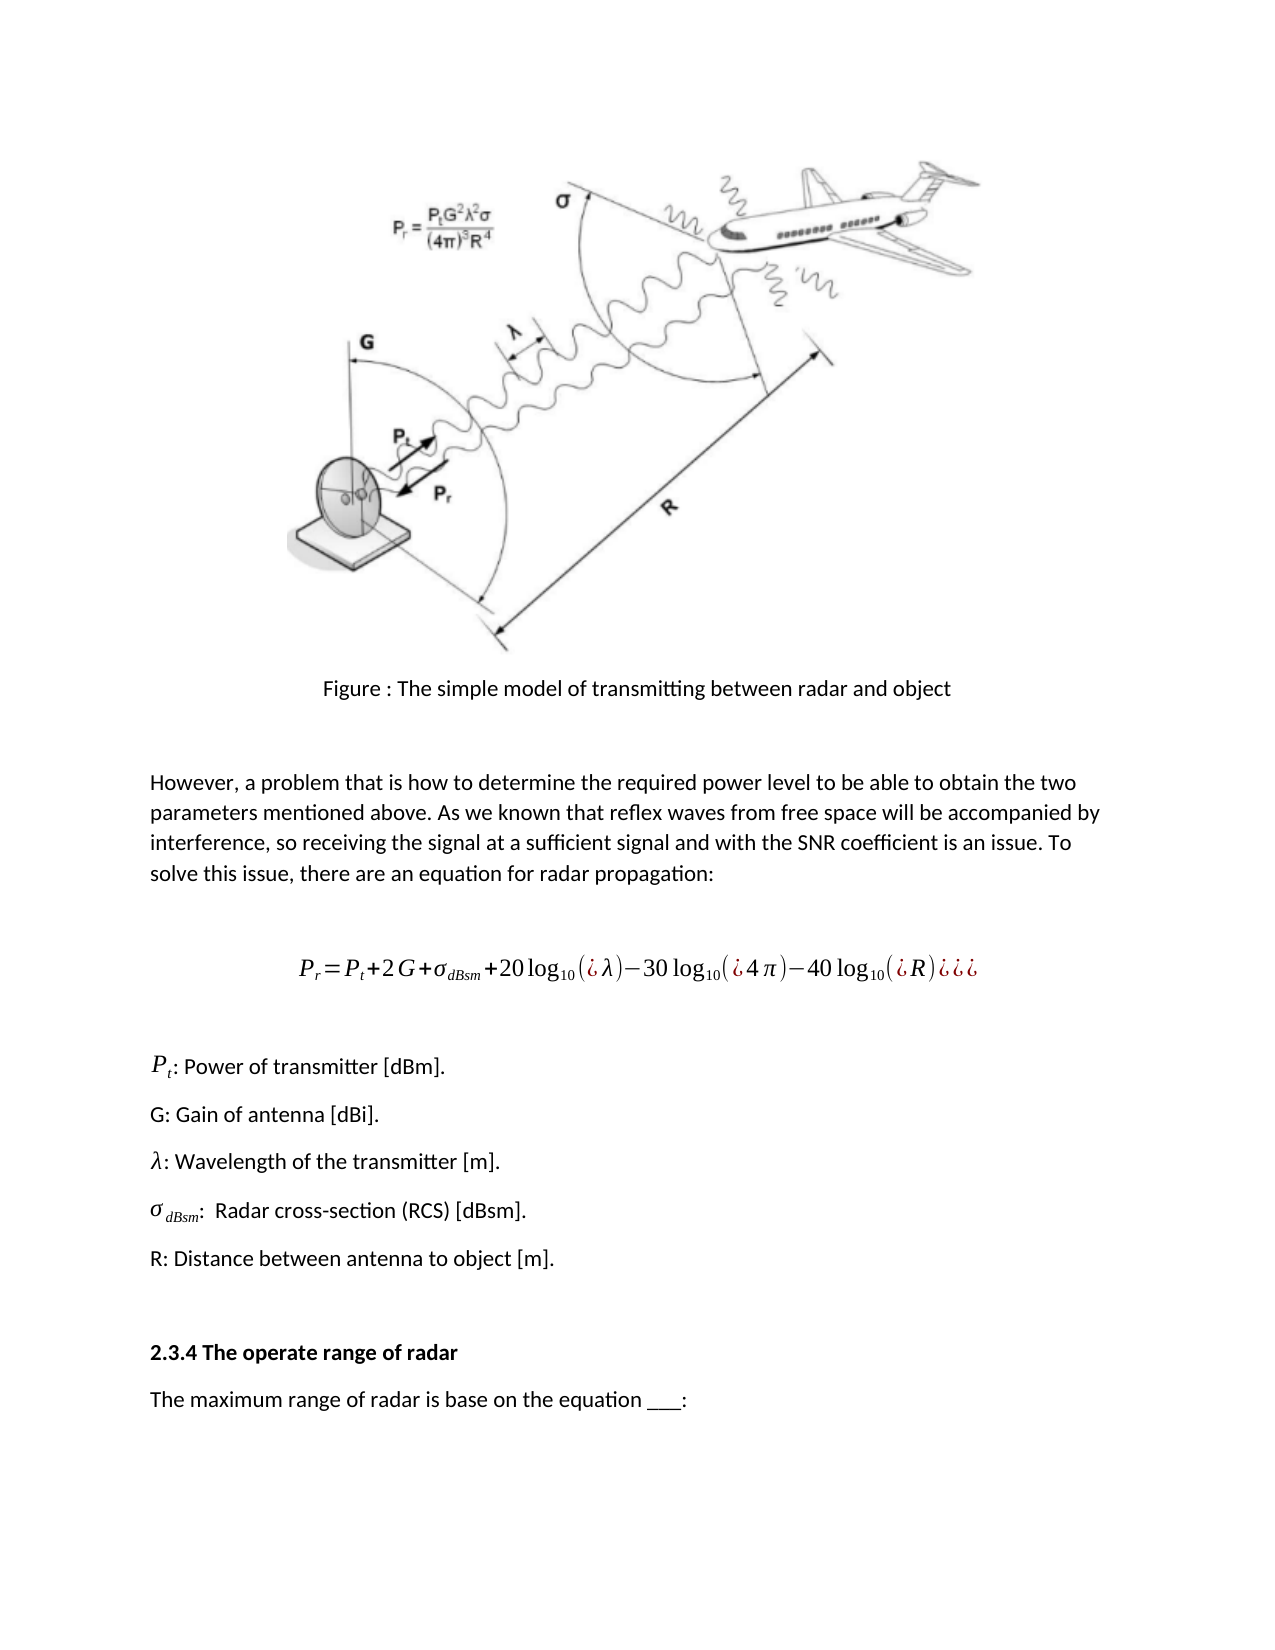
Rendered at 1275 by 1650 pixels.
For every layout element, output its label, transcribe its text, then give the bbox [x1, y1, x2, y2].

text R: Distance between antenna to object [m]. [150, 1244, 1125, 1272]
text The maximum range of radar is base on the equation ___: [150, 1385, 1125, 1413]
text G: Gain of antenna [dBi]. [150, 1100, 1125, 1128]
text Figure : The simple model of transmitting between radar and object [150, 674, 1125, 702]
text : Wavelength of the transmitter [m]. [150, 1147, 1125, 1175]
picture [287, 150, 989, 656]
text 2.3.4 The operate range of radar [150, 1338, 1125, 1366]
text : Power of transmitter [dBm]. [150, 1050, 1125, 1082]
text However, a problem that is how to determine the required power level to be able to obtain the two parameters mentioned above. As we known that reflex waves from free space will be accompanied by interference, so receiving the signal at a sufficient signal and with the SNR coefficient is an issue. To solve this issue, there are an equation for radar propagation: [150, 768, 1125, 887]
text : Radar cross-section (RCS) [dBsm]. [150, 1194, 1125, 1226]
